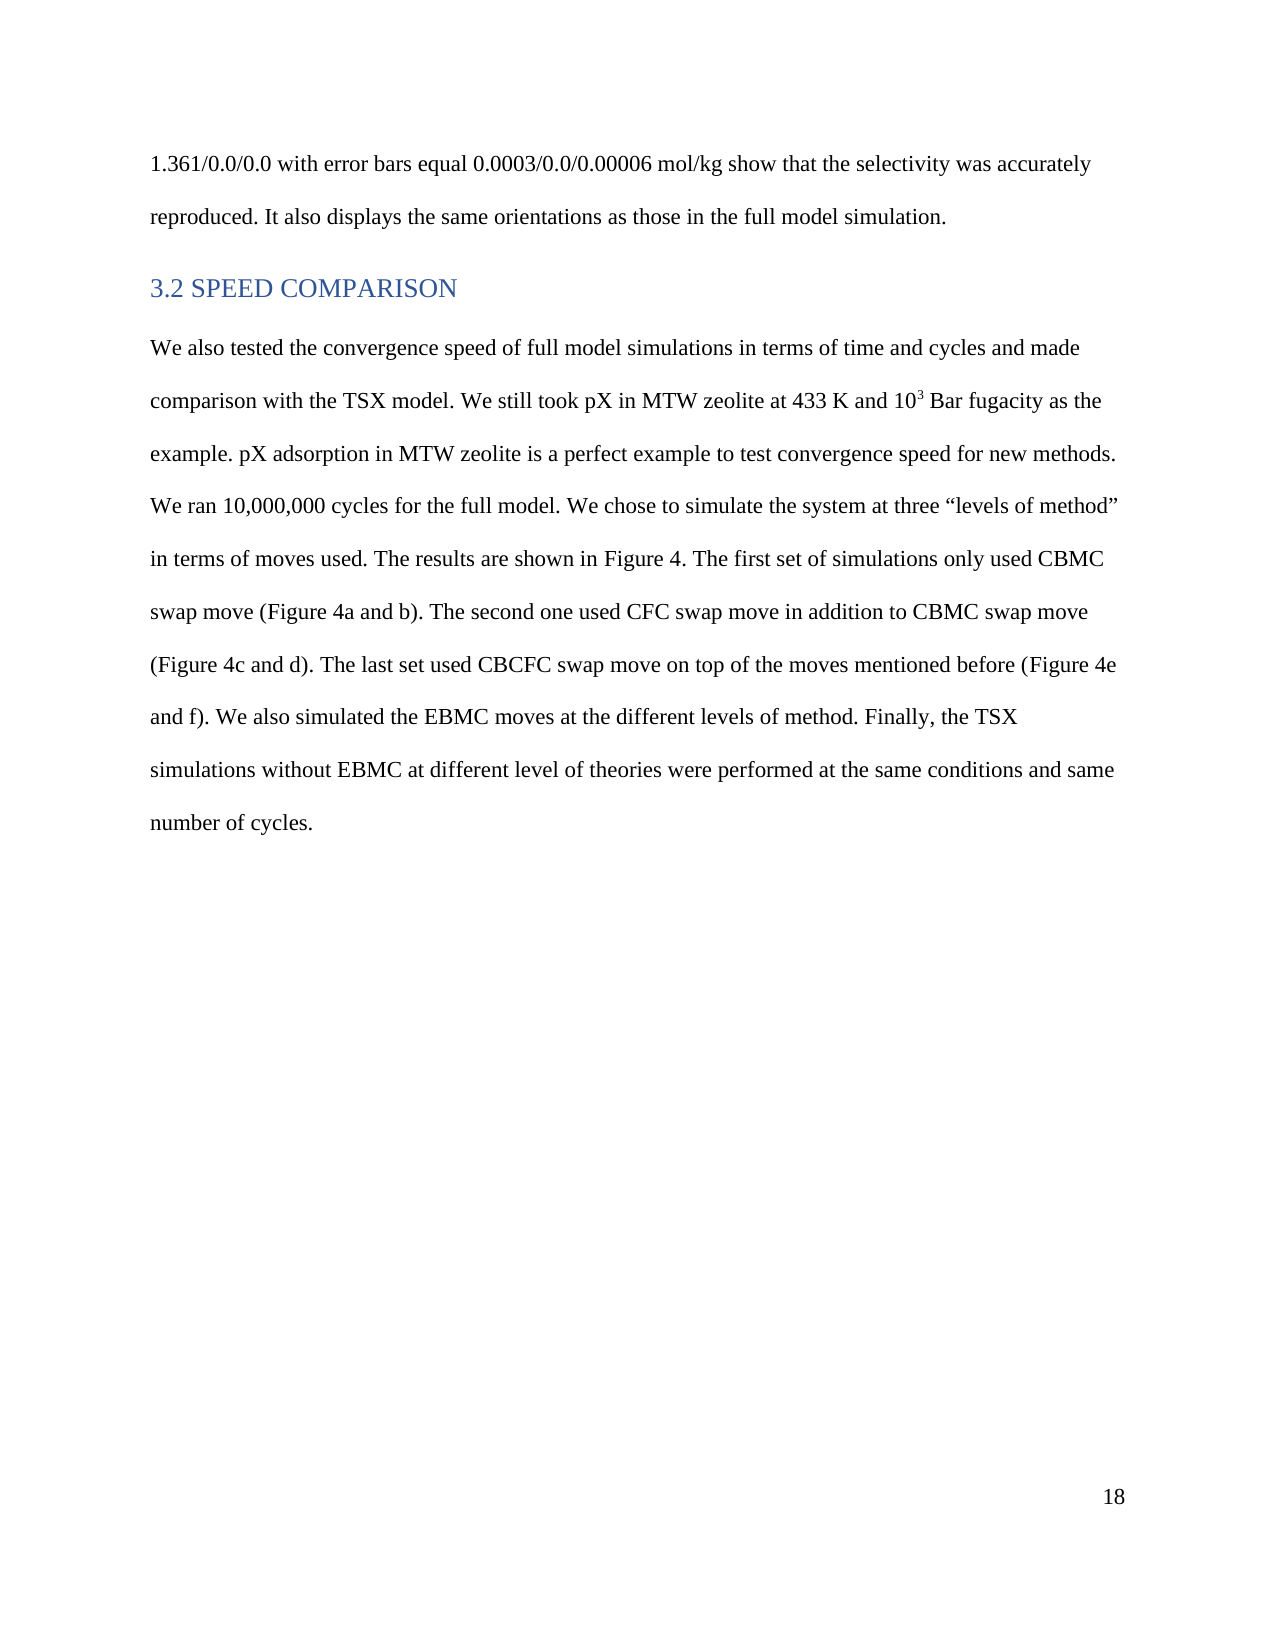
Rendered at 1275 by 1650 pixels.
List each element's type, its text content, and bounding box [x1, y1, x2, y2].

subtitle 3.2 SPEED COMPARISON [150, 272, 1125, 303]
text We also tested the convergence speed of full model simulations in terms of time and cycles and made comparison with the TSX model. We still took pX in MTW zeolite at 433 K and 103 Bar fugacity as the example. pX adsorption in MTW zeolite is a perfect example to test convergence speed for new methods. We ran 10,000,000 cycles for the full model. We chose to simulate the system at three “levels of method” in terms of moves used. The results are shown in Figure 4. The first set of simulations only used CBMC swap move (Figure 4a and b). The second one used CFC swap move in addition to CBMC swap move (Figure 4c and d). The last set used CBCFC swap move on top of the moves mentioned before (Figure 4e and f). We also simulated the EBMC moves at the different levels of method. Finally, the TSX simulations without EBMC at different level of theories were performed at the same conditions and same number of cycles. [150, 334, 1125, 835]
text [150, 150, 1125, 229]
